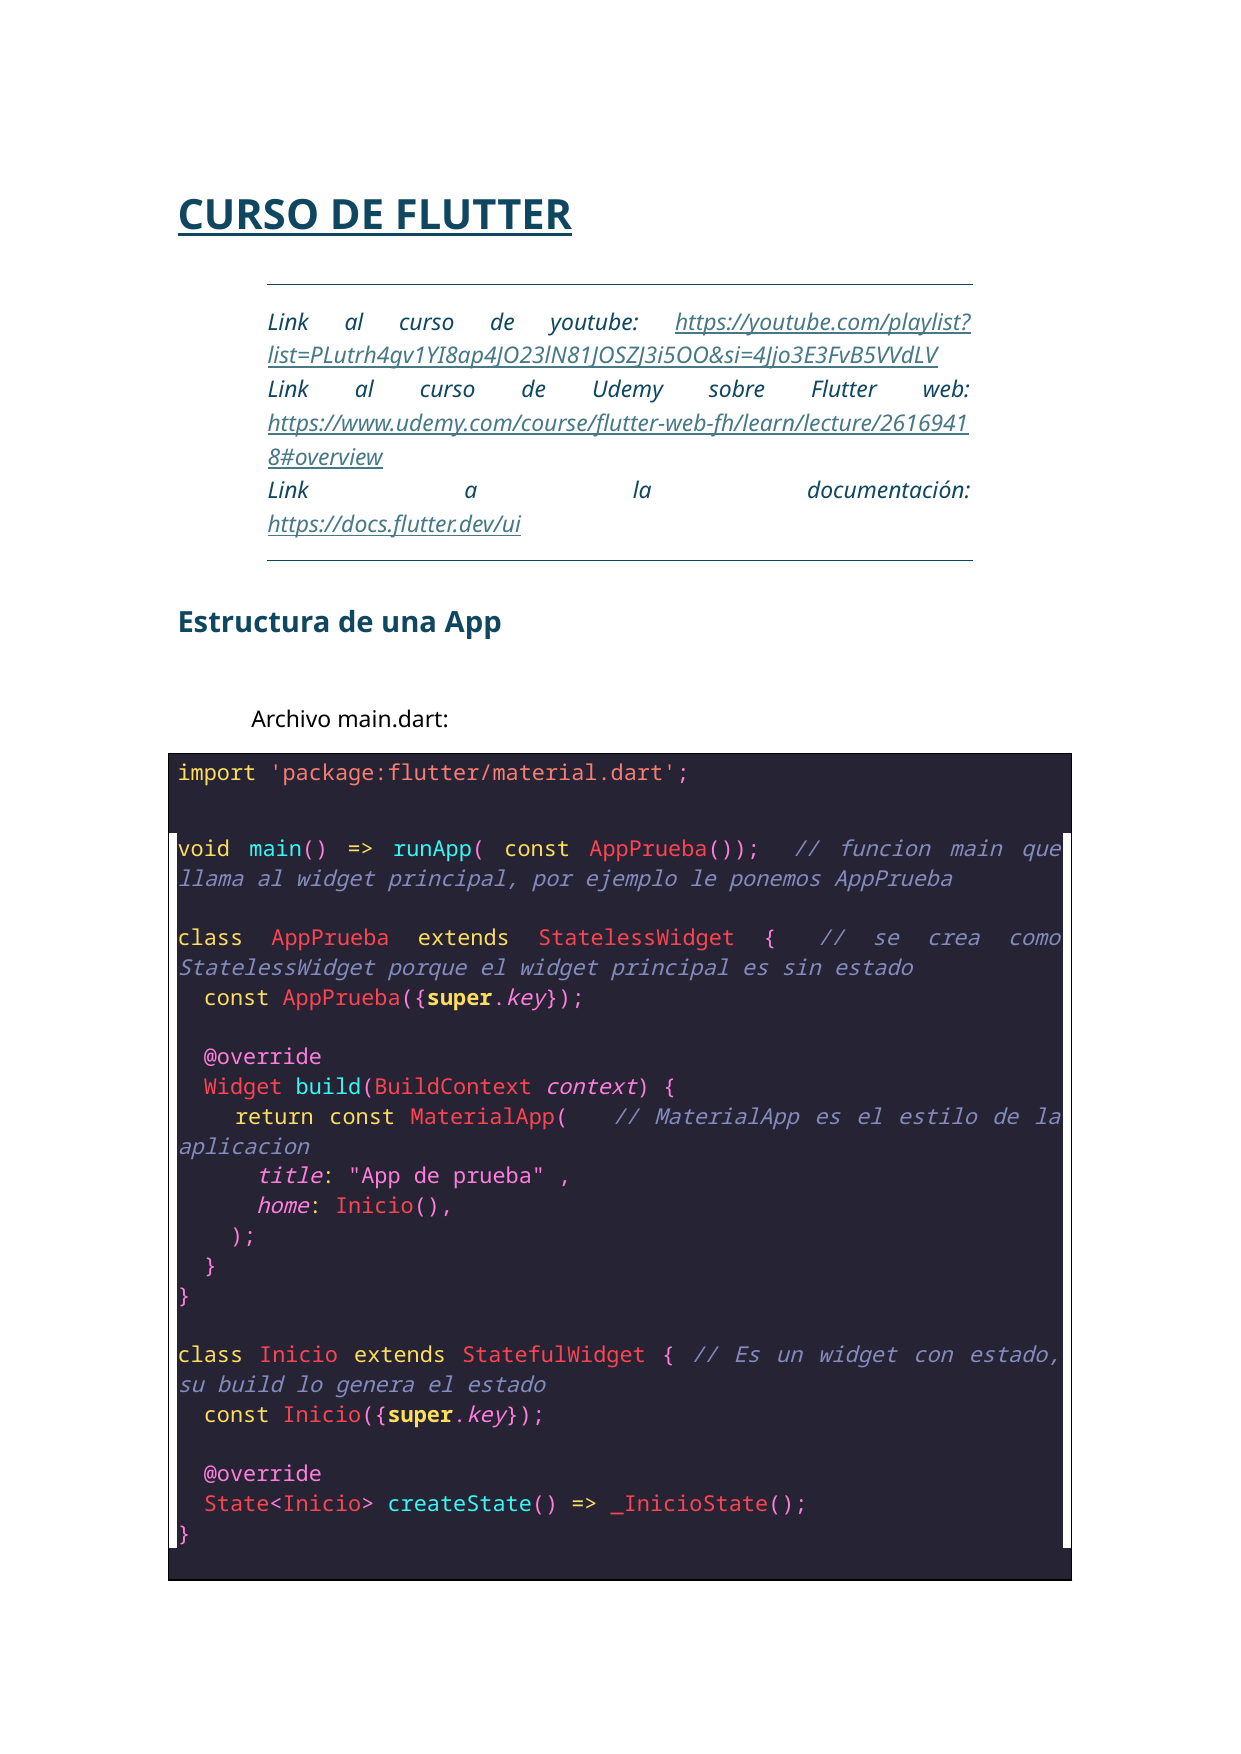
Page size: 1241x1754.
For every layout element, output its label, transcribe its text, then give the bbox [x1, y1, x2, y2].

text const AppPrueba({super.key}); [177, 982, 1063, 1011]
text @override [177, 1458, 1063, 1488]
subtitle Estructura de una App [177, 601, 1063, 641]
text ); [177, 1220, 1063, 1250]
text void main() => runApp( const AppPrueba()); // funcion main que llama al widget principal, por ejemplo le ponemos AppPrueba [177, 833, 1063, 892]
text home: Inicio(), [177, 1190, 1063, 1220]
text @override [177, 1041, 1063, 1071]
text title: "App de prueba" , [177, 1160, 1063, 1190]
subtitle CURSO DE FLUTTER [177, 185, 1063, 242]
text const Inicio({super.key}); [177, 1399, 1063, 1428]
text } [177, 1279, 1063, 1309]
text Archivo main.dart: [177, 703, 1063, 734]
text import 'package:flutter/material.dart'; [169, 754, 1071, 786]
text } [177, 1518, 1063, 1544]
text class Inicio extends StatefulWidget { // Es un widget con estado, su build lo genera el estado [177, 1339, 1063, 1399]
text Widget build(BuildContext context) { [177, 1071, 1063, 1101]
text State<Inicio> createState() => _InicioState(); [177, 1488, 1063, 1518]
text Link al curso de youtube: https://youtube.com/playlist?list=PLutrh4gv1YI8ap4JO23lN81JOSZJ3i5OO&si=4Jjo3E3FvB5VVdLV Link al curso de Udemy sobre Flutter web: https://www.udemy.com/course/flutter-web-fh/learn/lecture/26169418#overview Link a la documentación: https://docs.flutter.dev/ui [267, 285, 973, 560]
text return const MaterialApp( // MaterialApp es el estilo de la aplicacion [177, 1101, 1063, 1160]
text } [177, 1250, 1063, 1279]
text class AppPrueba extends StatelessWidget { // se crea como StatelessWidget porque el widget principal es sin estado [177, 922, 1063, 982]
